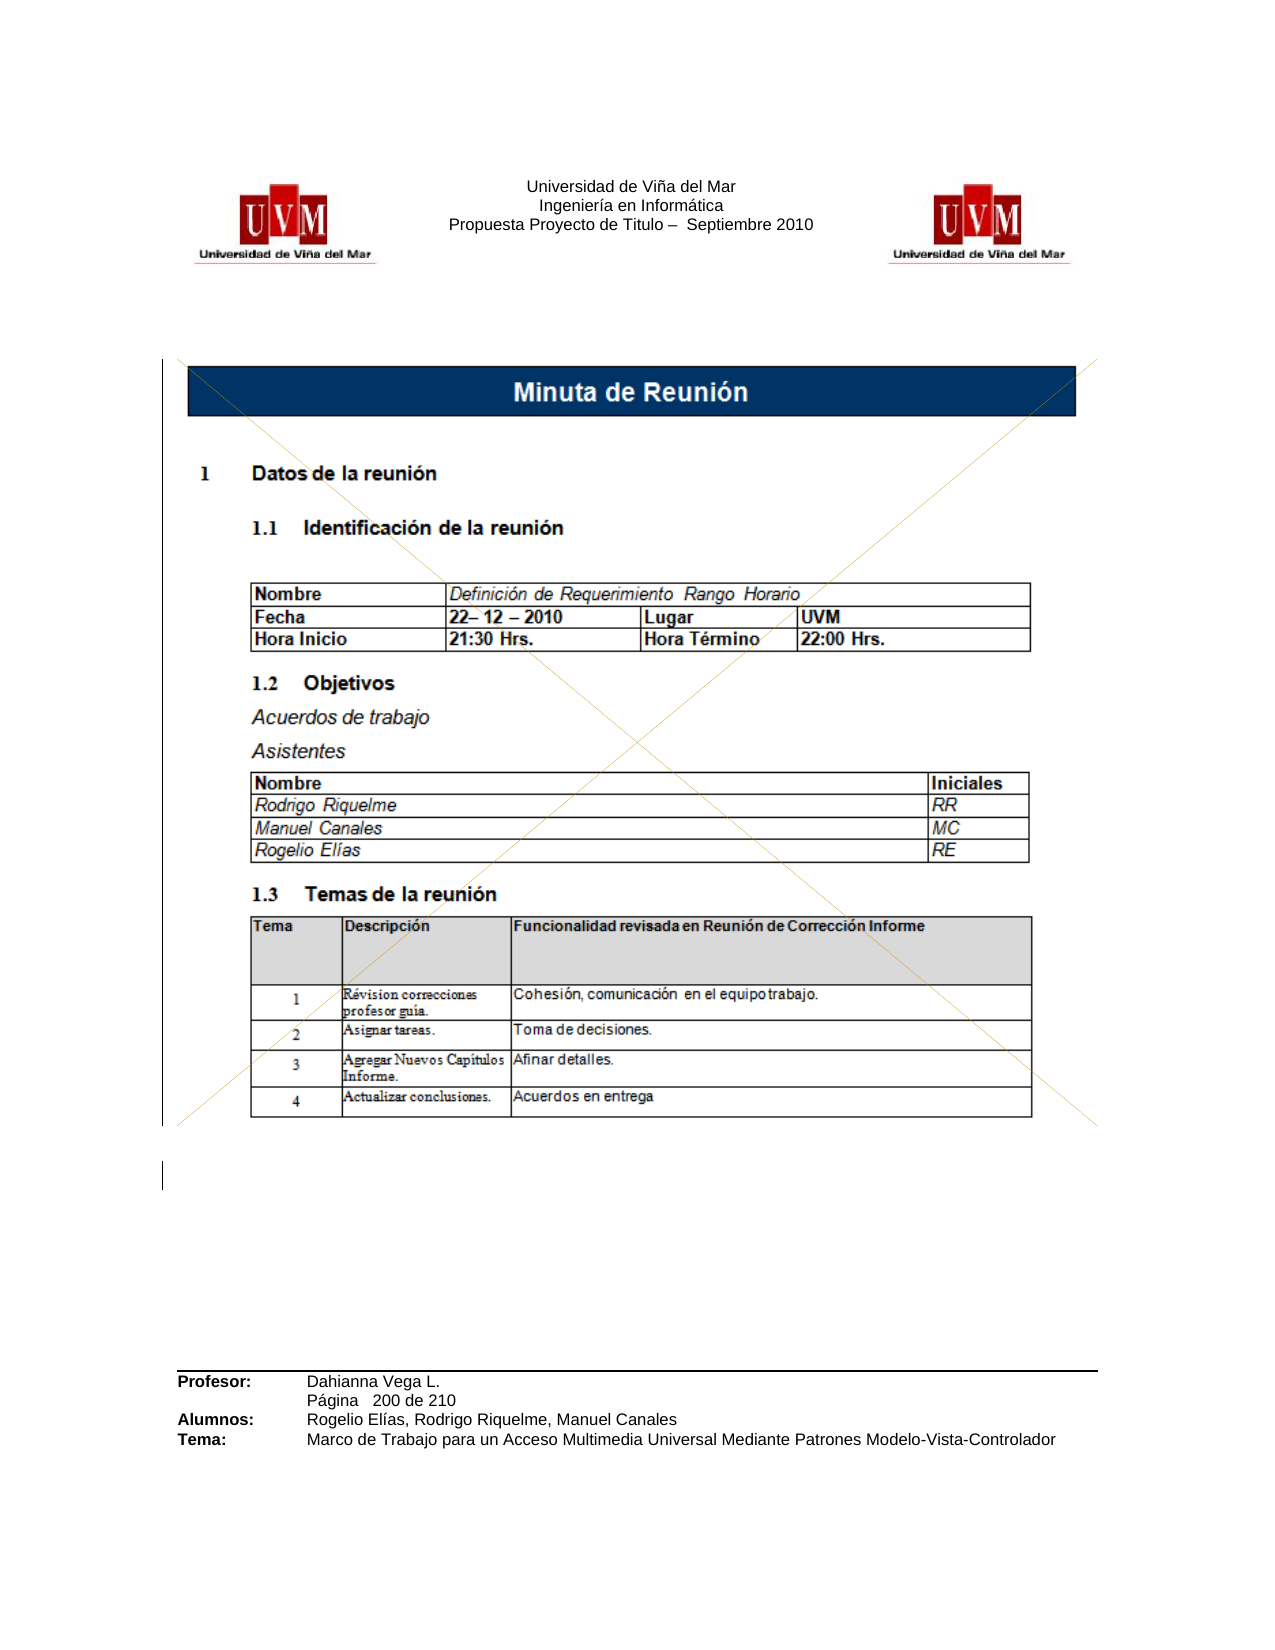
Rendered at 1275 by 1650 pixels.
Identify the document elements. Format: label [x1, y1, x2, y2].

picture [177, 176, 390, 267]
picture [179, 744, 1096, 1126]
picture [178, 358, 1097, 741]
picture [177, 360, 636, 1125]
picture [639, 360, 1098, 1125]
picture [871, 176, 1084, 267]
